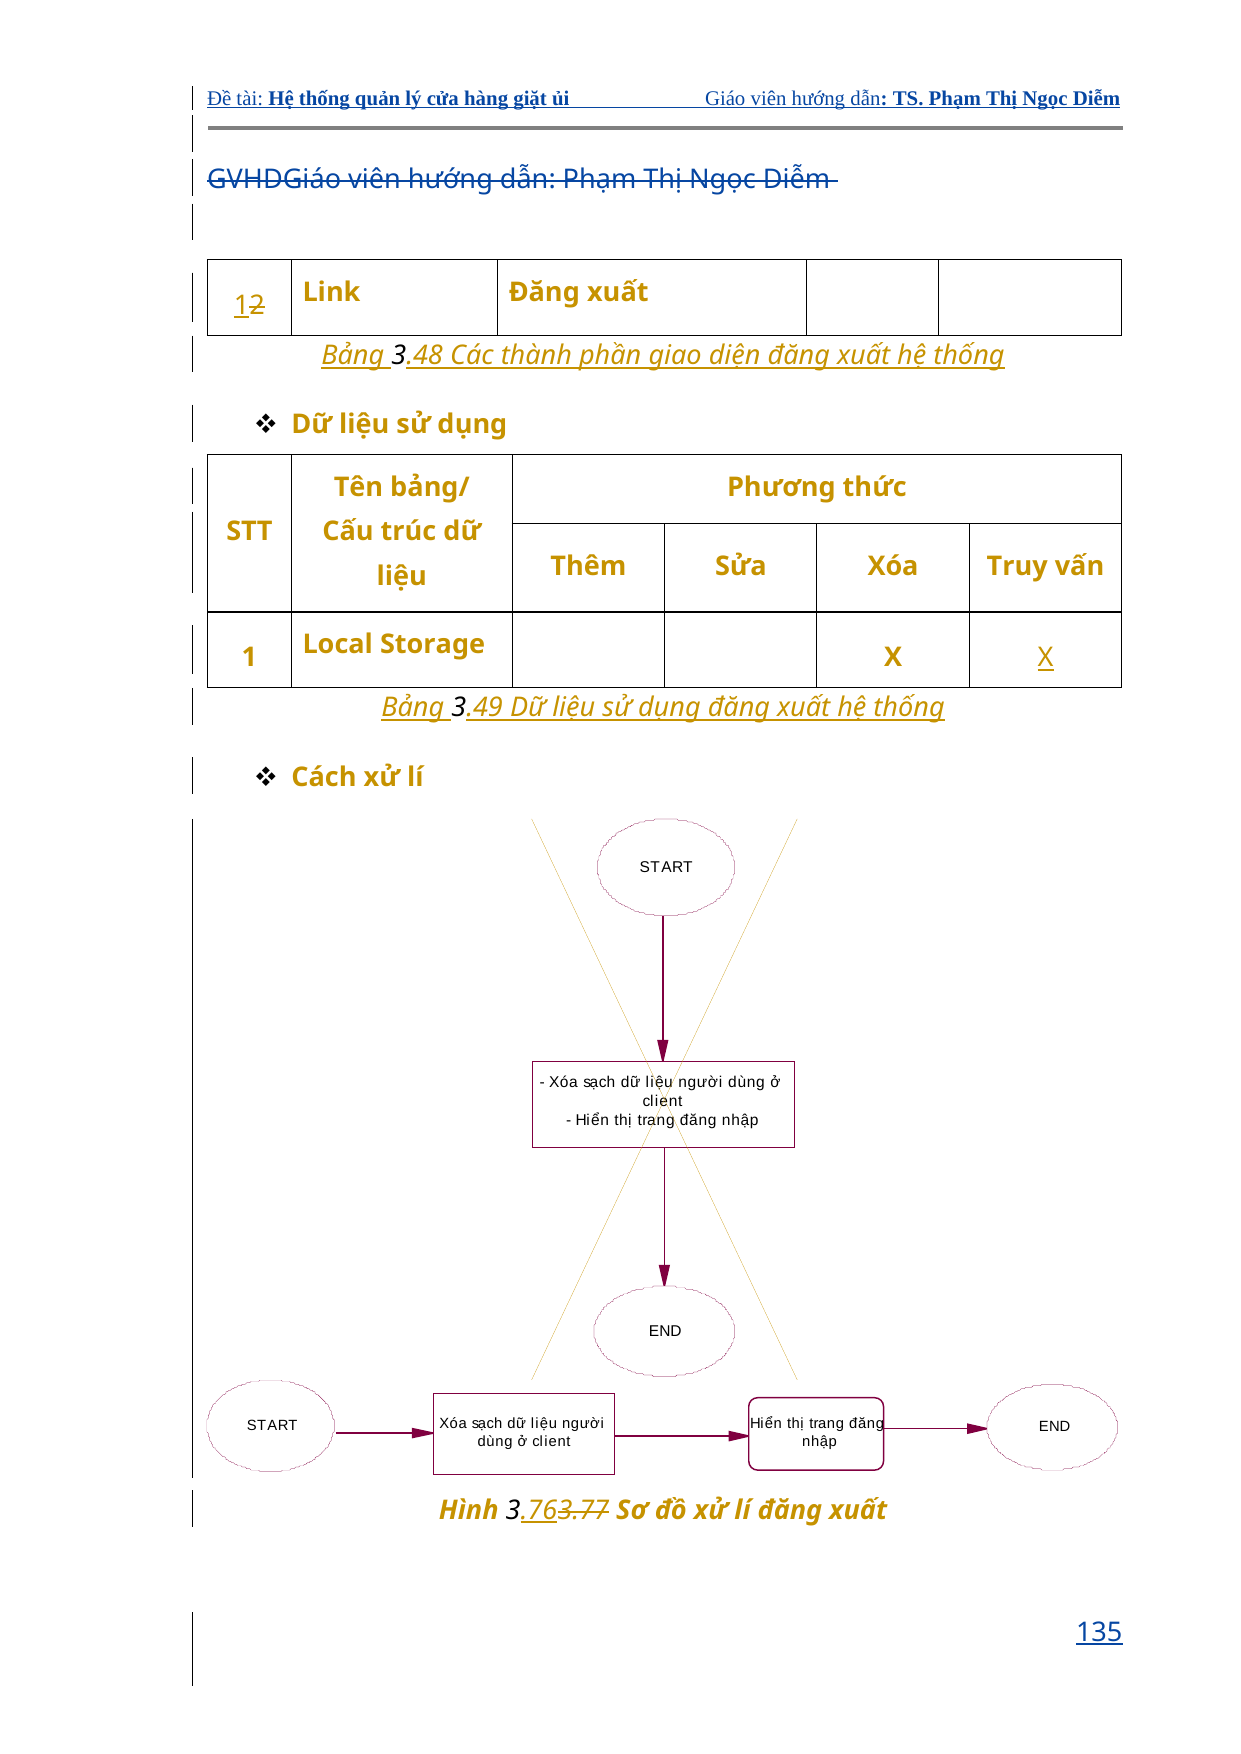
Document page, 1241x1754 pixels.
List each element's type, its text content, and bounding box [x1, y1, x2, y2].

table_cell Xóa [817, 524, 969, 611]
table_cell 1 [208, 613, 291, 687]
table_cell [970, 613, 1121, 687]
table_cell Truy vấn [970, 524, 1121, 611]
subtitle Dữ liệu sử dụng [254, 405, 1122, 442]
table_cell X [817, 613, 969, 687]
table_cell Link [292, 260, 497, 334]
table_cell [208, 260, 291, 334]
table_cell [513, 613, 664, 687]
table_header STT [208, 455, 291, 611]
table_cell Thêm [513, 524, 664, 611]
table_header Phương thức [513, 455, 1121, 523]
table_cell Sửa [665, 524, 816, 611]
text Hình 3 Sơ đồ xử lí đăng xuất [207, 1490, 1122, 1527]
subtitle Cách xử lí [254, 757, 1122, 794]
table_cell [665, 613, 816, 687]
table_cell Đăng xuất [498, 260, 806, 334]
table_cell Local Storage [292, 613, 512, 687]
text 3 [207, 688, 1122, 725]
table_cell [939, 260, 1121, 334]
table_header Tên bảng/ Cấu trúc dữ liệu [292, 455, 512, 611]
text 3 [207, 336, 1122, 372]
table_cell [807, 260, 938, 334]
